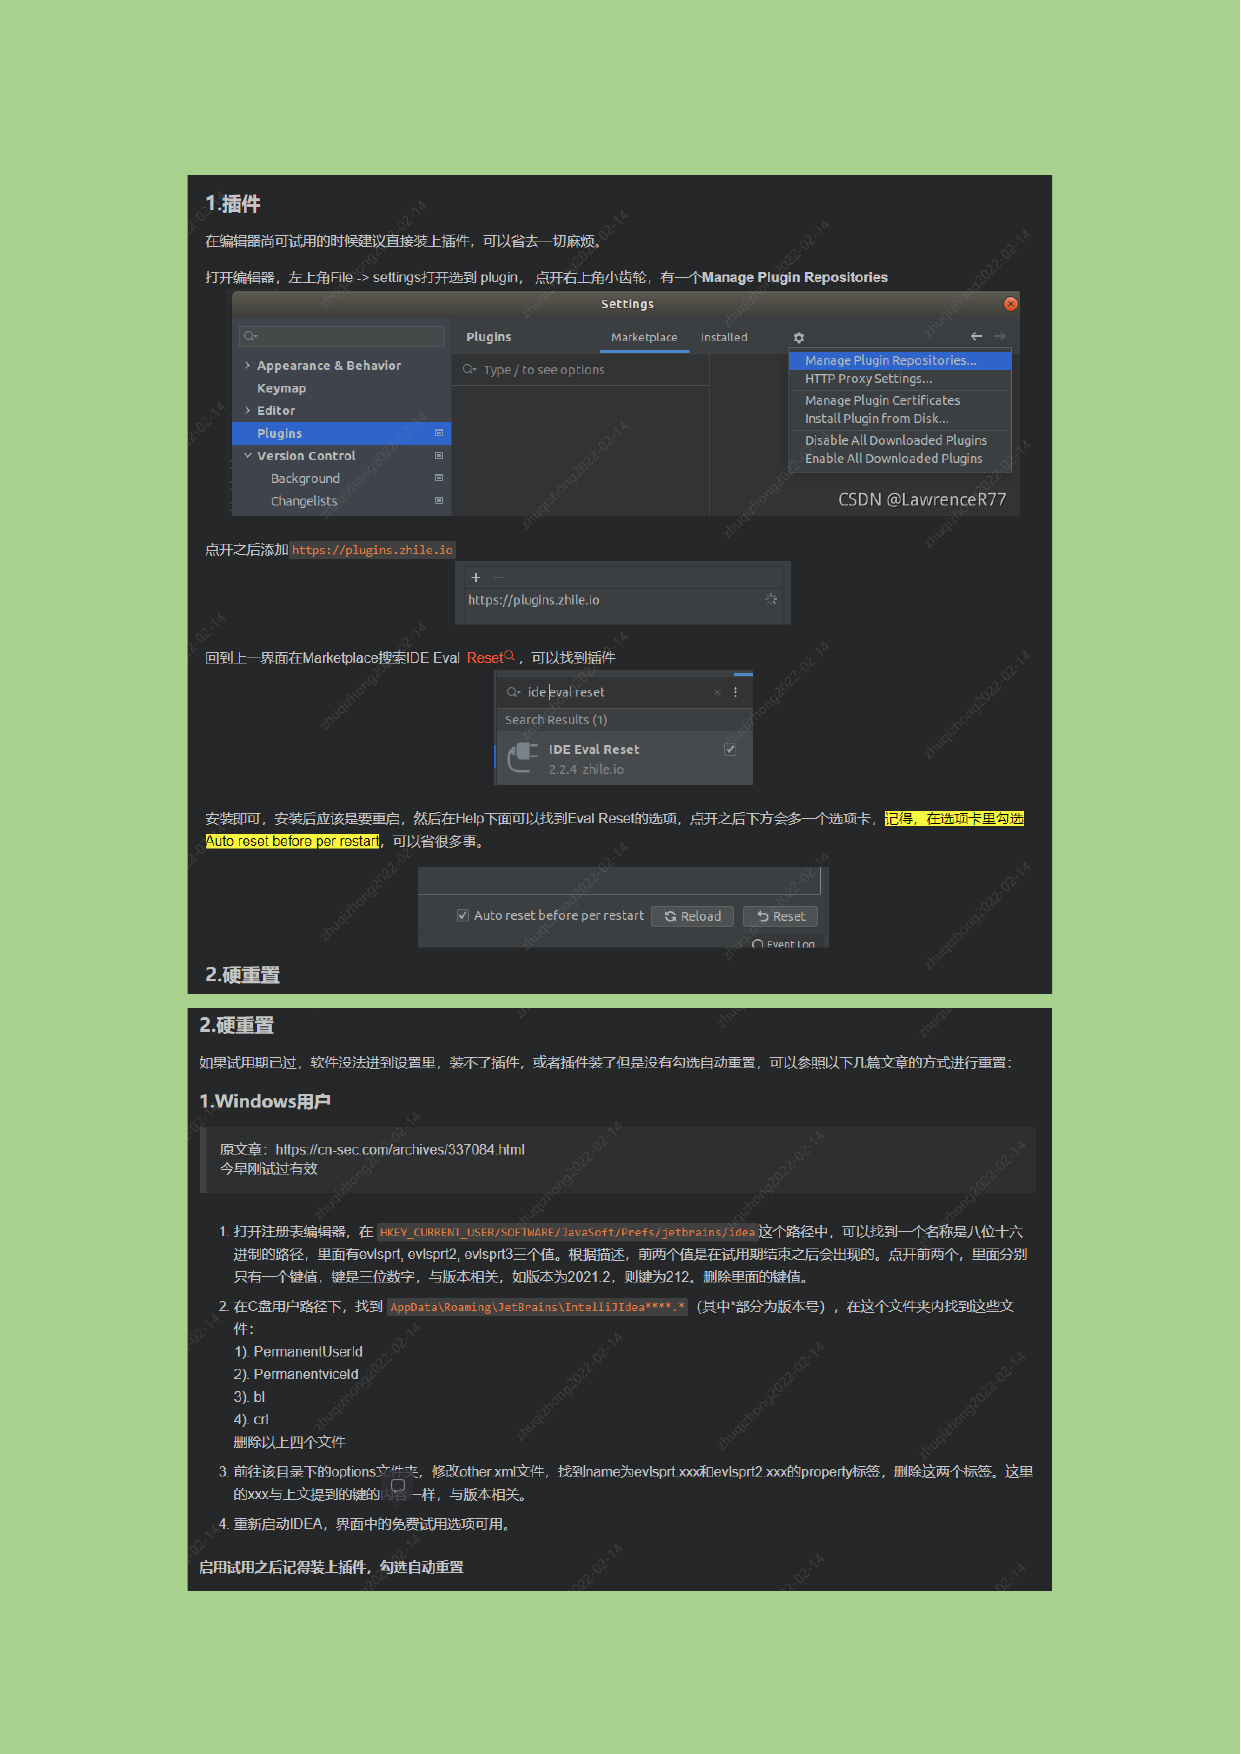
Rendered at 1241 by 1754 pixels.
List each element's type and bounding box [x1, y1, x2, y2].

picture [187, 1008, 1052, 1591]
picture [187, 175, 1053, 994]
